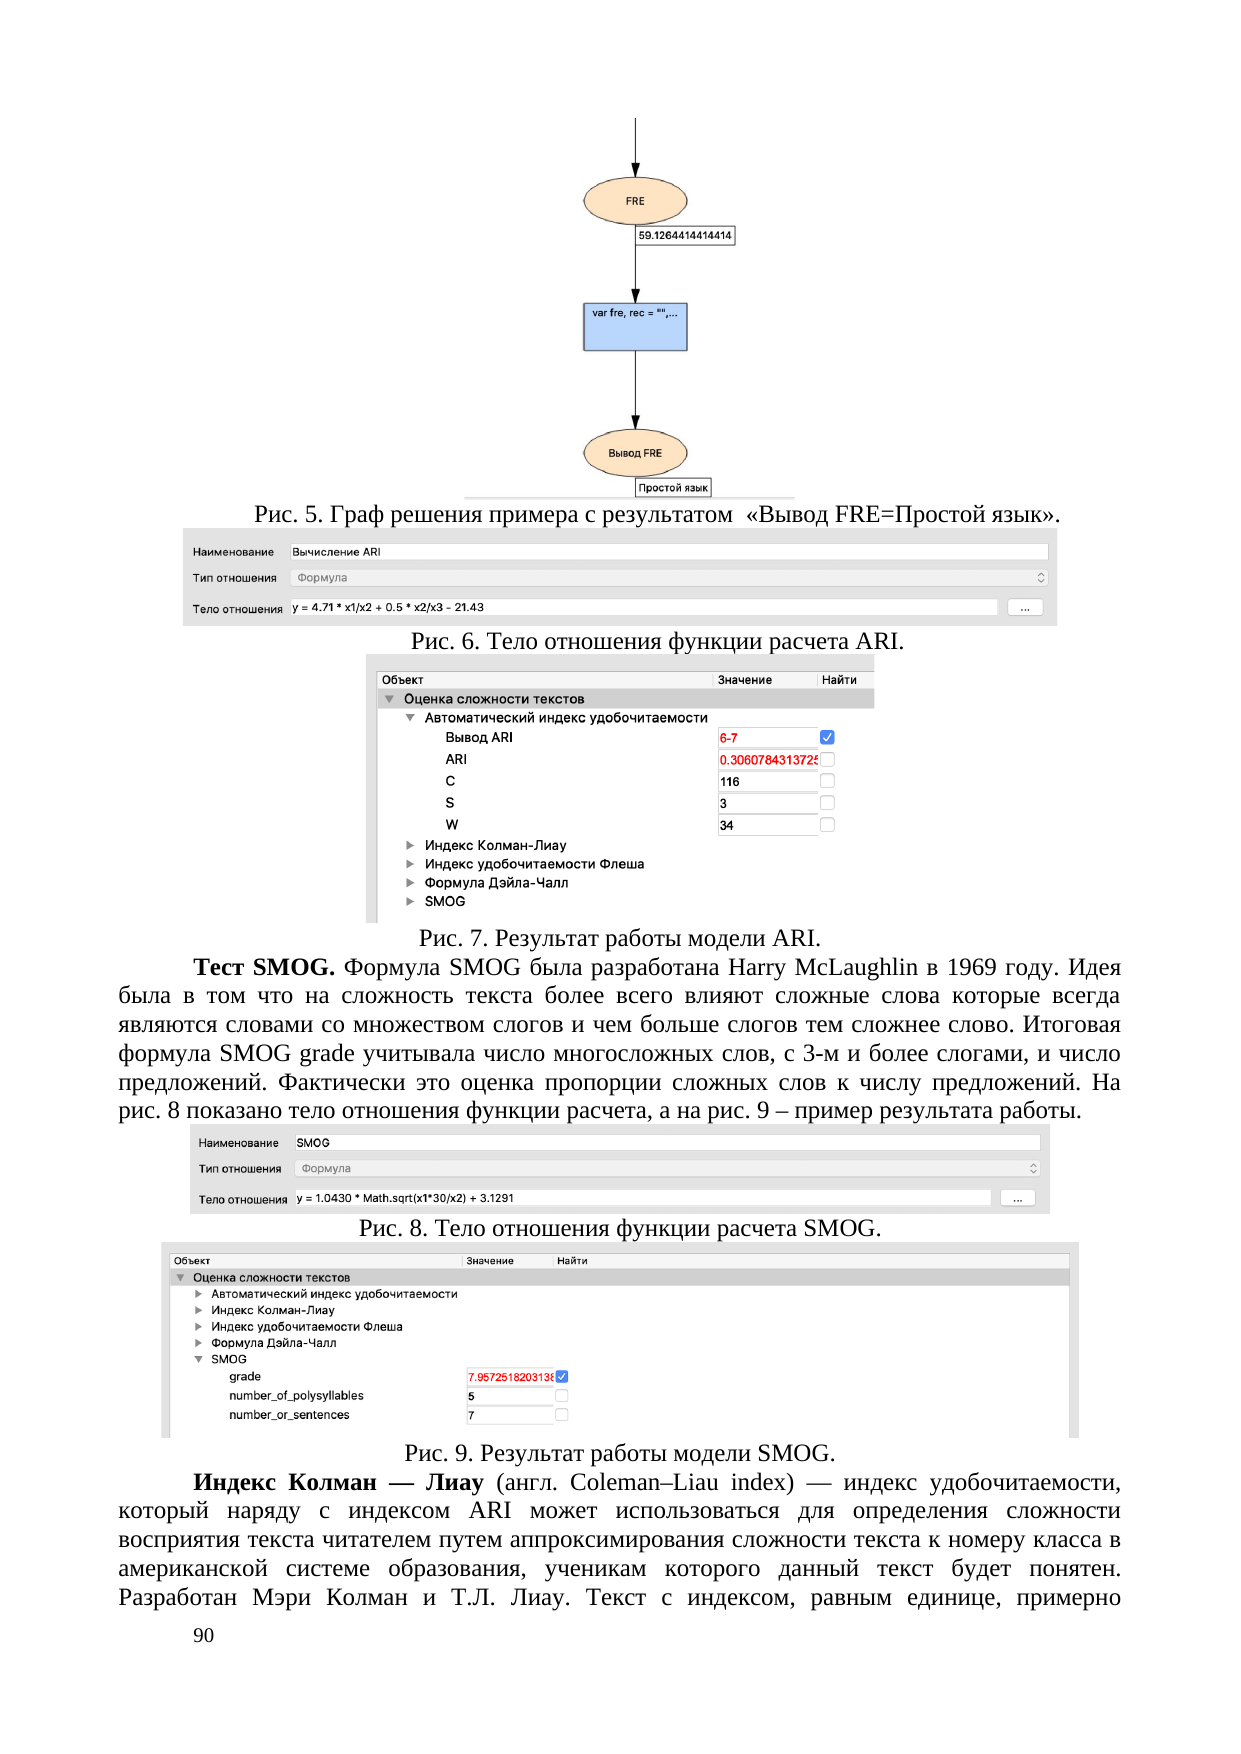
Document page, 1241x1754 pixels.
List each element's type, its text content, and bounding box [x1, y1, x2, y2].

text Рис. 8. Тело отношения функции расчета SMOG. [118, 1213, 1122, 1242]
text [118, 1467, 1122, 1611]
text Рис. 7. Результат работы модели ARI. [118, 923, 1122, 952]
picture [464, 118, 795, 500]
picture [365, 654, 875, 923]
picture [182, 528, 1058, 626]
text Рис. 9. Результат работы модели SMOG. [118, 1438, 1122, 1467]
text Тест SMOG. Формула SMOG была разработана Harry McLaughlin в 1969 году. Идея была в том что на сложность текста более всего влияют сложные слова которые всегда являются словами со множеством слогов и чем больше слогов тем сложнее слово. Итоговая формула SMOG grade учитывала число многосложных слов, с 3-м и более слогами, и число предложений. Фактически это оценка пропорции сложных слов к числу предложений. На рис. 8 показано тело отношения функции расчета, а на рис. 9 – пример результата работы. [118, 952, 1122, 1124]
picture [190, 1124, 1051, 1214]
picture [161, 1242, 1079, 1438]
text Рис. 5. Граф решения примера с результатом «Вывод FRE=Простой язык». [118, 499, 1122, 528]
text Рис. 6. Тело отношения функции расчета ARI. [118, 626, 1122, 655]
